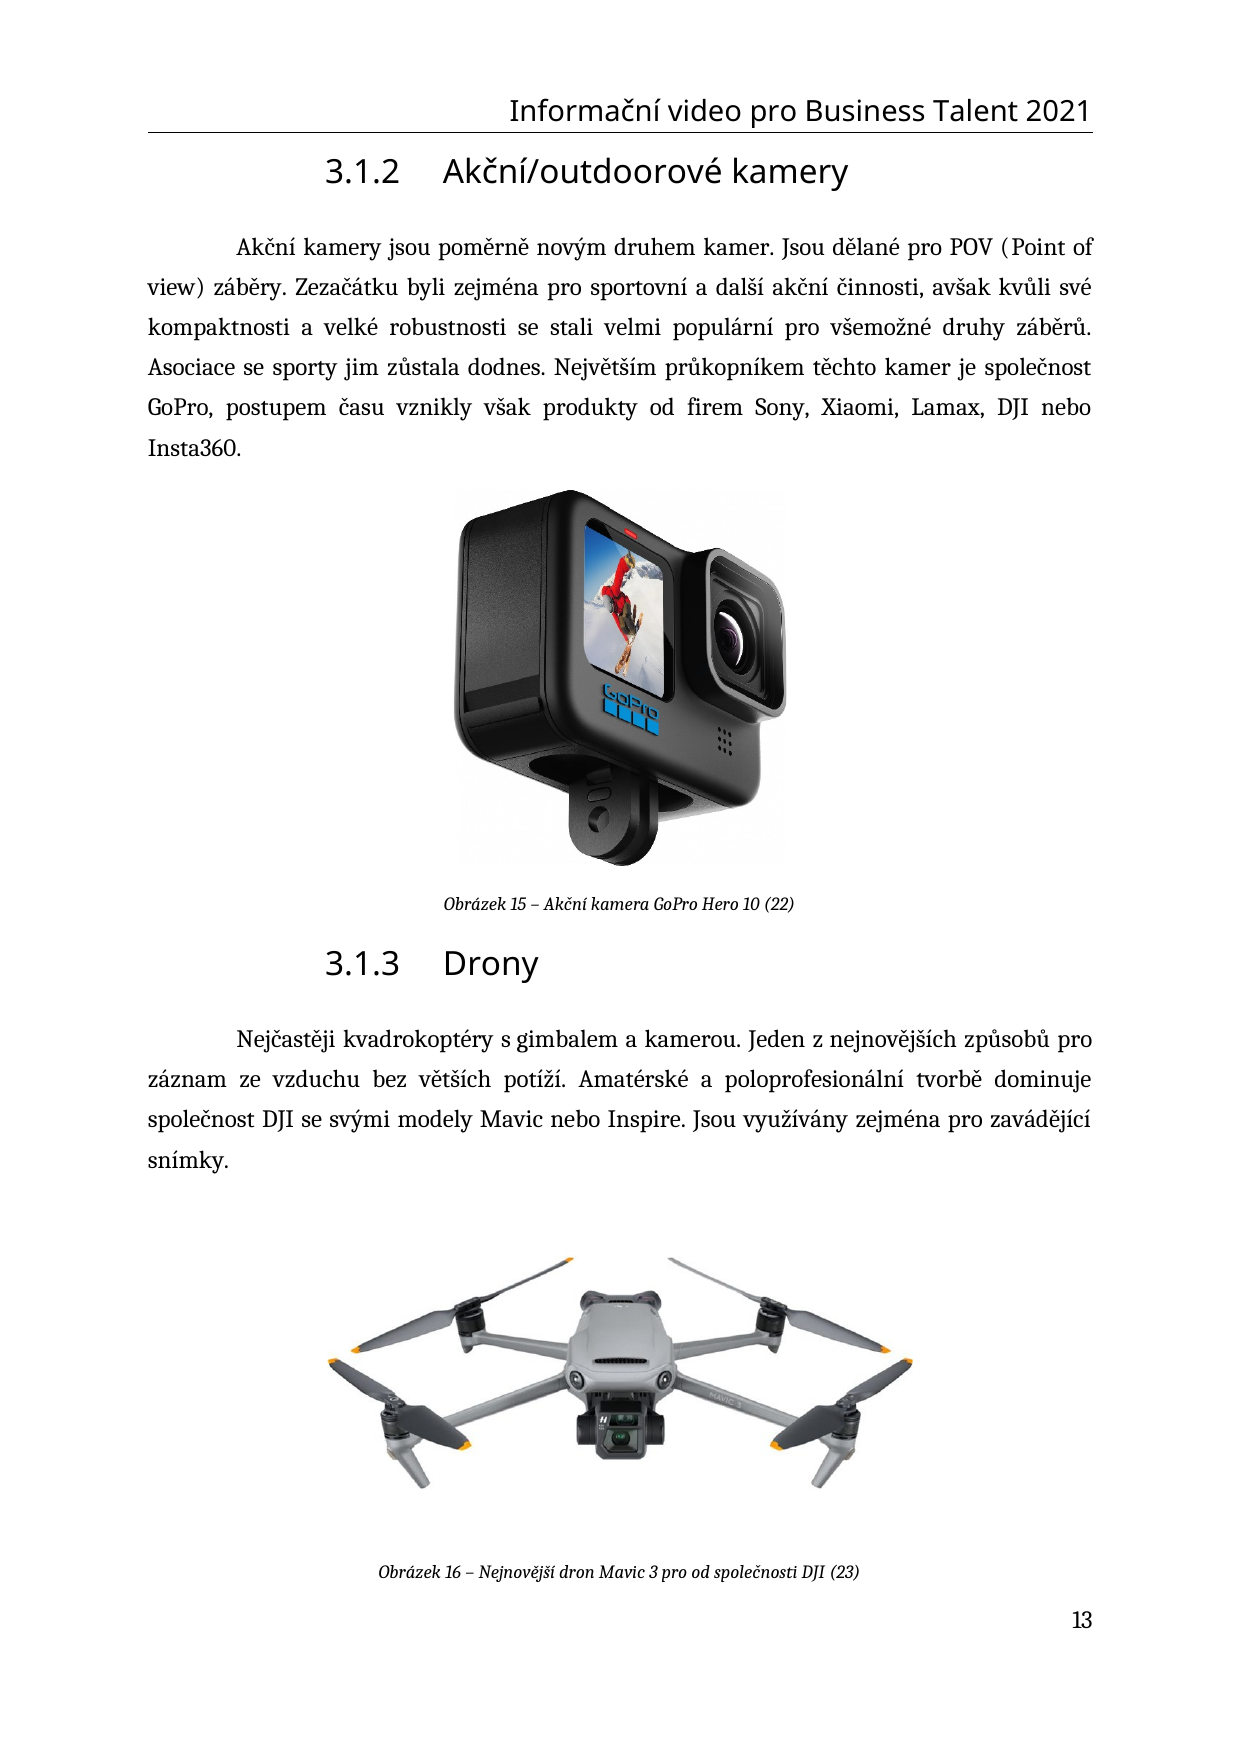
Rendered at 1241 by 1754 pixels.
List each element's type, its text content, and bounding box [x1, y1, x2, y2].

picture [327, 1202, 913, 1534]
text Akční kamery jsou poměrně novým druhem kamer. Jsou dělané pro POV (Point of view) záběry. Zezačátku byli zejména pro sportovní a další akční činnosti, avšak kvůli své kompaktnosti a velké robustnosti se stali velmi populární pro všemožné druhy záběrů. Asociace se sporty jim zůstala dodnes. Největším průkopníkem těchto kamer je společnost GoPro, postupem času vznikly však produkty od firem Sony, Xiaomi, Lamax, DJI nebo Insta360. [148, 232, 1093, 462]
subtitle Akční/outdoorové kamery [236, 148, 1093, 193]
picture [453, 490, 787, 866]
text Obrázek – Nejnovější dron Mavic 3 pro od společnosti DJI [148, 1562, 1093, 1583]
text Obrázek – Akční kamera GoPro Hero 10 [148, 893, 1093, 915]
subtitle Drony [236, 940, 1093, 986]
text Nejčastěji kvadrokoptéry s gimbalem a kamerou. Jeden z nejnovějších způsobů pro záznam ze vzduchu bez větších potíží. Amatérské a poloprofesionální tvorbě dominuje společnost DJI se svými modely Mavic nebo Inspire. Jsou využívány zejména pro zavádějící snímky. [148, 1025, 1093, 1174]
